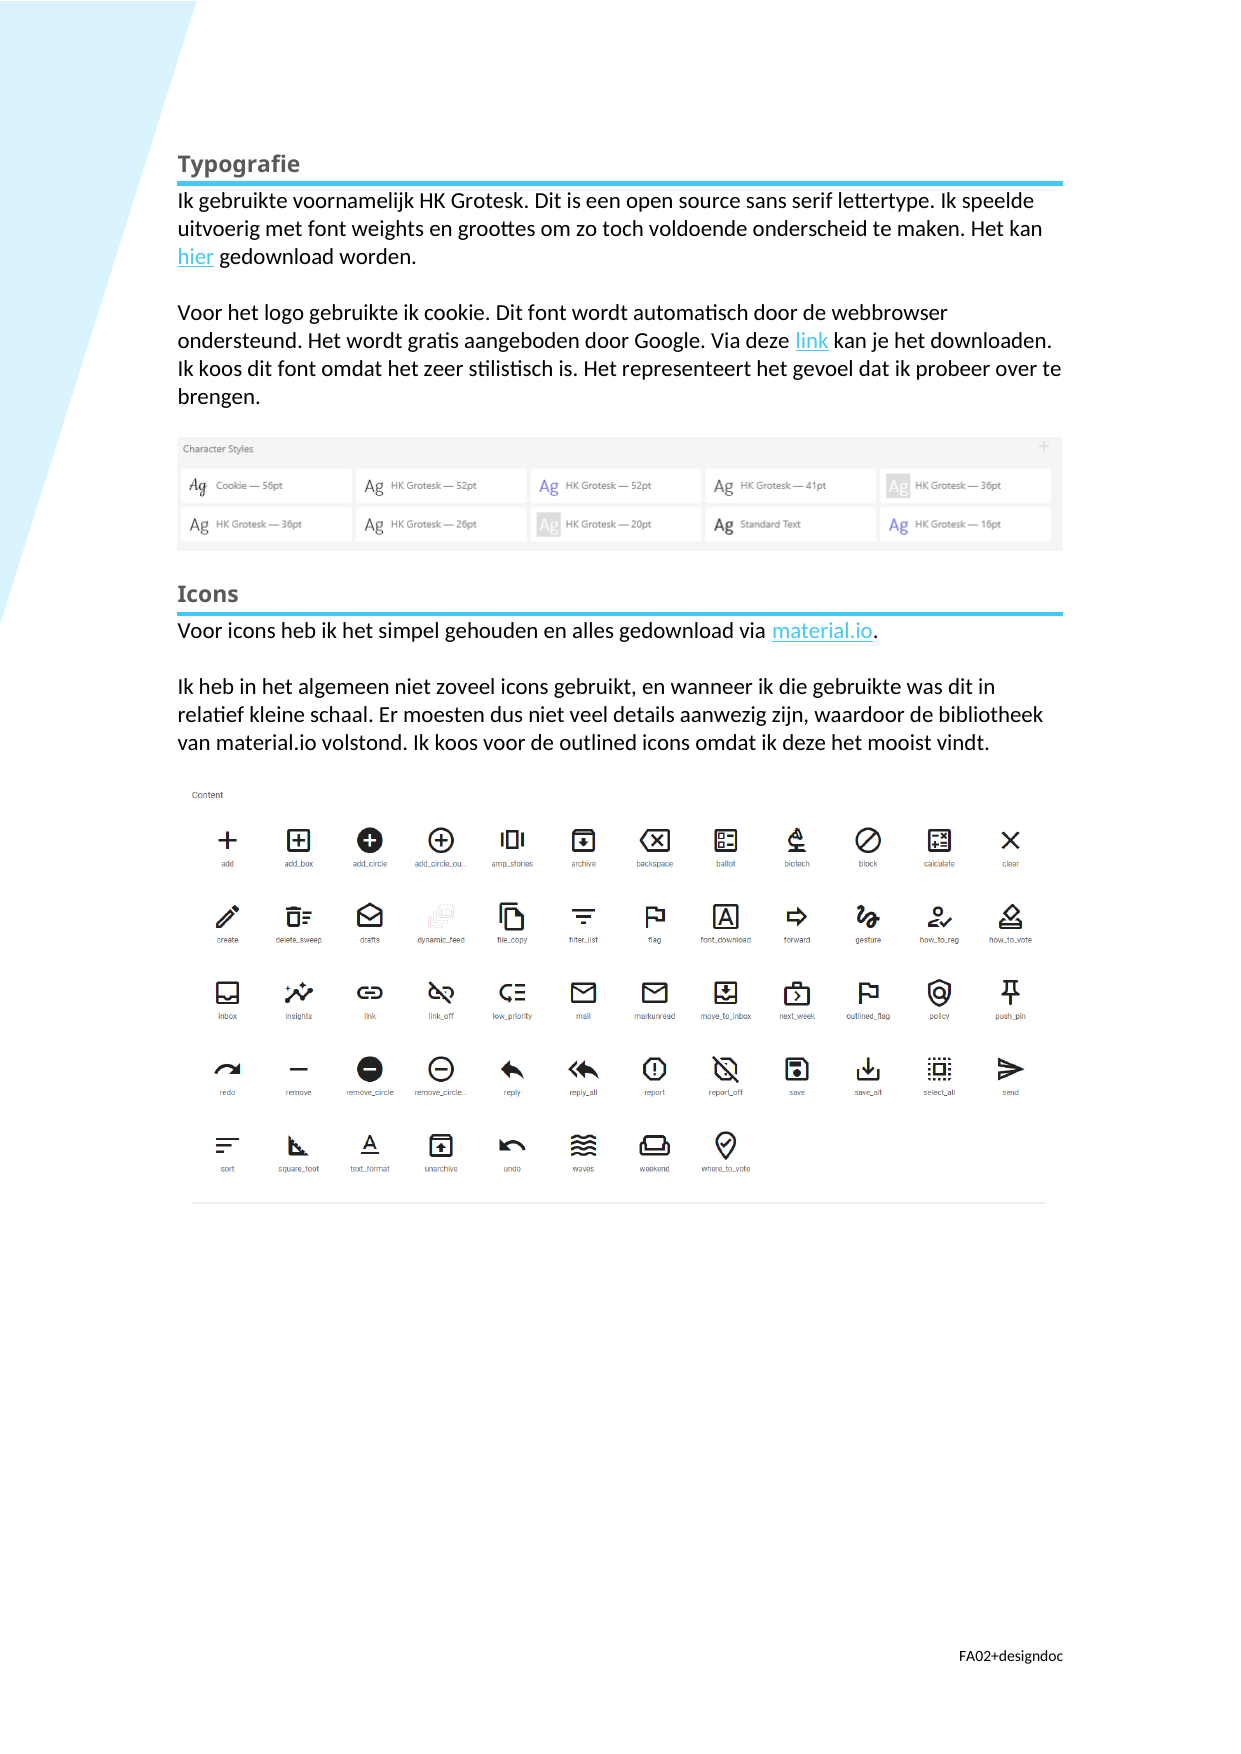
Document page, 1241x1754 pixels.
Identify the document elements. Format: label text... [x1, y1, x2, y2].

text Ik heb in het algemeen niet zoveel icons gebruikt, en wanneer ik die gebruikte was dit in relatief kleine schaal. Er moesten dus niet veel details aanwezig zijn, waardoor de bibliotheek van material.io volstond. Ik koos voor de outlined icons omdat ik deze het mooist vindt. [177, 672, 1063, 756]
subtitle Typografie [177, 148, 1063, 181]
text Ik koos dit font omdat het zeer stilistisch is. Het representeert het gevoel dat ik probeer over te brengen. [177, 354, 1063, 410]
text Ik gebruikte voornamelijk HK Grotesk. Dit is een open source sans serif lettertype. Ik speelde uitvoerig met font weights en groottes om zo toch voldoende onderscheid te maken. Het kan hier gedownload worden. [177, 186, 1063, 270]
text Voor het logo gebruikte ik cookie. Dit font wordt automatisch door de webbrowser ondersteund. Het wordt gratis aangeboden door Google. Via deze link kan je het downloaden. [177, 298, 1063, 354]
text Voor icons heb ik het simpel gehouden en alles gedownload via material.io. [177, 616, 1063, 644]
picture [0, 1, 1179, 1239]
subtitle Icons [177, 578, 1063, 612]
